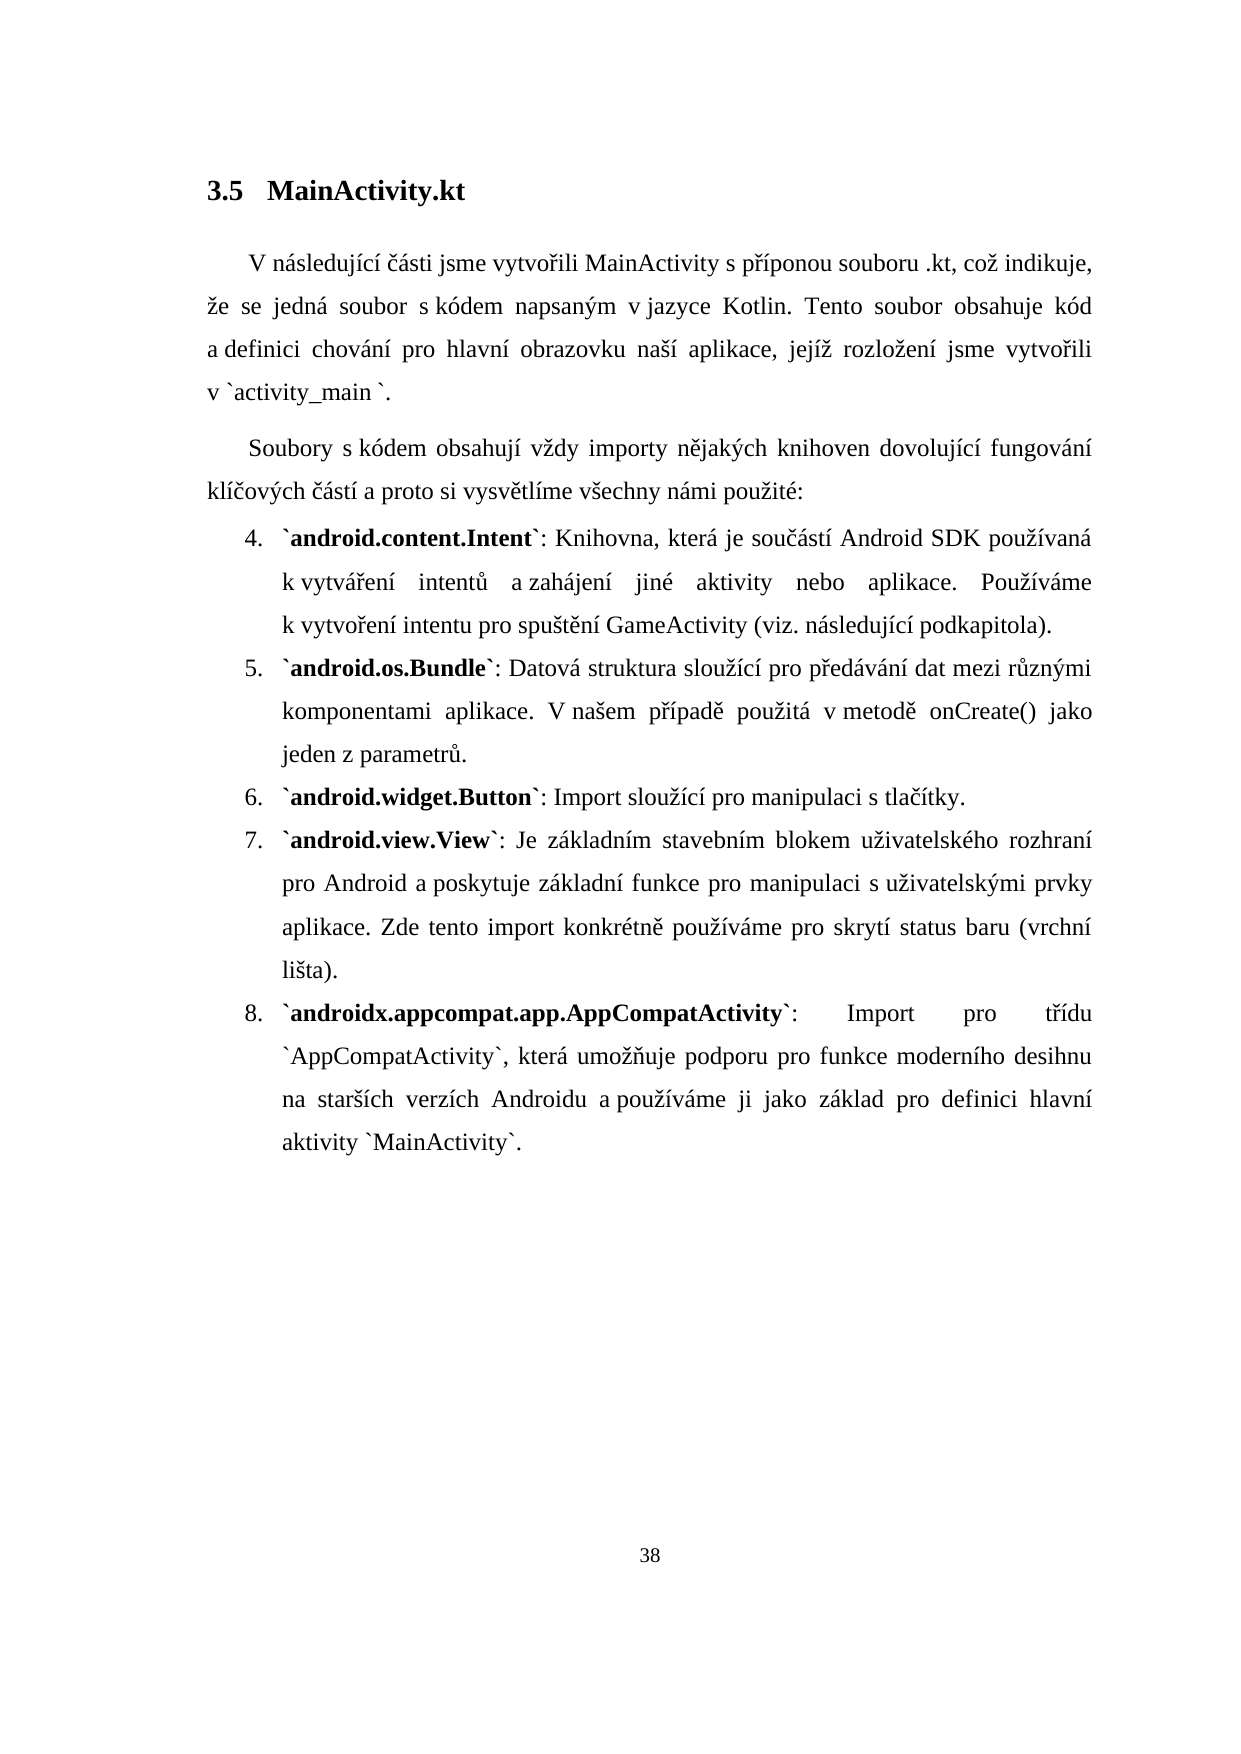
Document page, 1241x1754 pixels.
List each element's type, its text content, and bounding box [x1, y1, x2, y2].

list `android.os.Bundle`: Datová struktura sloužící pro předávání dat mezi různými komponentami aplikace. V našem případě použitá v metodě onCreate() jako jeden z parametrů. [244, 653, 1092, 768]
subtitle MainActivity.kt [207, 173, 1092, 206]
list `android.view.View`: Je základním stavebním blokem uživatelského rozhraní pro Android a poskytuje základní funkce pro manipulaci s uživatelskými prvky aplikace. Zde tento import konkrétně používáme pro skrytí status baru (vrchní lišta). [244, 825, 1092, 983]
list `android.content.Intent`: Knihovna, která je součástí Android SDK používaná k vytváření intentů a zahájení jiné aktivity nebo aplikace. Používáme k vytvoření intentu pro spuštění GameActivity (viz. následující podkapitola). [244, 523, 1092, 638]
text Soubory s kódem obsahují vždy importy nějakých knihoven dovolující fungování klíčových částí a proto si vysvětlíme všechny námi použité: [207, 433, 1092, 505]
list `android.widget.Button`: Import sloužící pro manipulaci s tlačítky. [244, 782, 1092, 811]
text V následující části jsme vytvořili MainActivity s příponou souboru .kt, což indikuje, že se jedná soubor s kódem napsaným v jazyce Kotlin. Tento soubor obsahuje kód a definici chování pro hlavní obrazovku naší aplikace, jejíž rozložení jsme vytvořili v `activity_main `. [207, 248, 1092, 406]
list `androidx.appcompat.app.AppCompatActivity`: Import pro třídu `AppCompatActivity`, která umožňuje podporu pro funkce moderního desihnu na starších verzích Androidu a používáme ji jako základ pro definici hlavní aktivity `MainActivity`. [244, 998, 1092, 1156]
